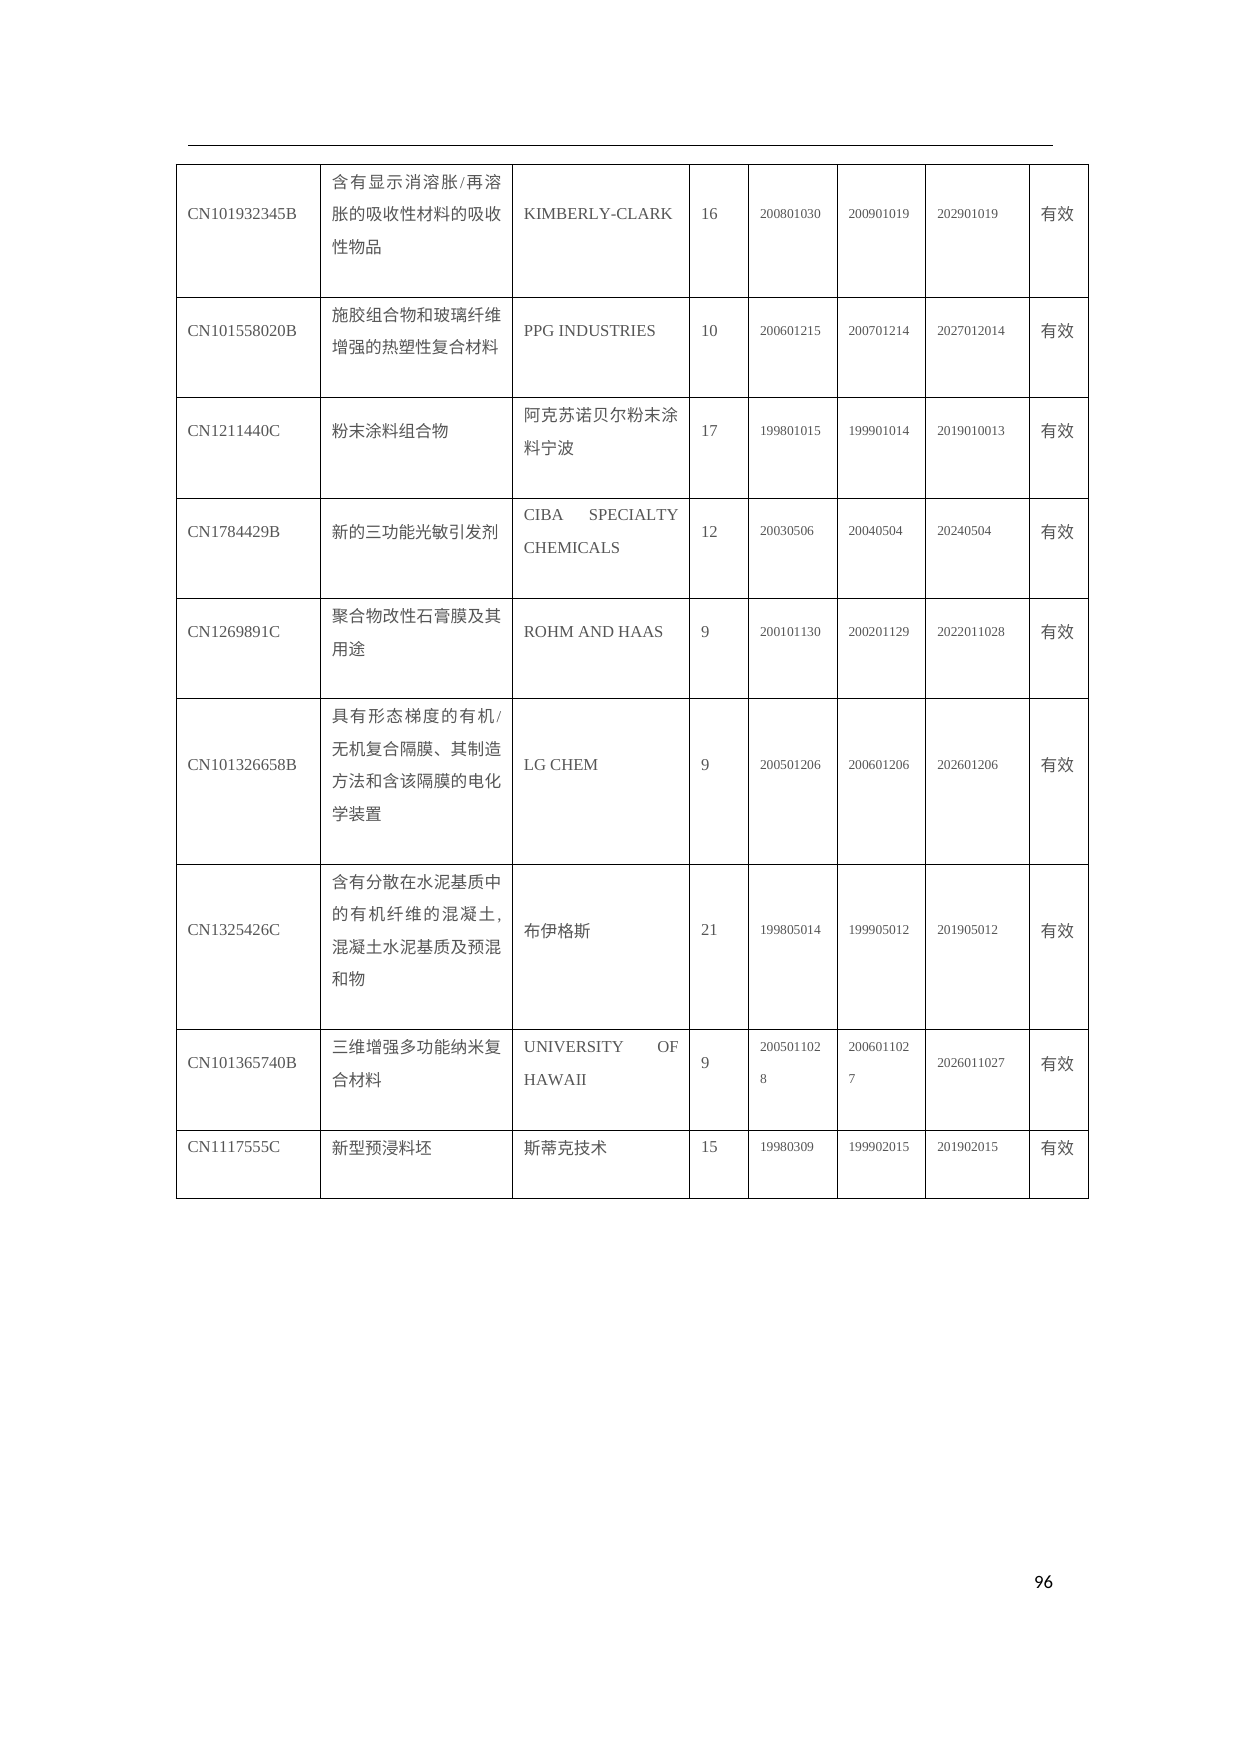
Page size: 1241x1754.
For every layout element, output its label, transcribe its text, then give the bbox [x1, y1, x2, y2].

table_cell 2027012014 [926, 298, 1029, 397]
table_cell LG CHEM [513, 699, 689, 864]
table_cell KIMBERLY-CLARK [513, 165, 689, 297]
table_cell 200801030 [749, 165, 837, 297]
table_cell 有效 [1030, 499, 1088, 598]
table_cell CN1784429B [177, 499, 320, 598]
table_cell 20240504 [926, 499, 1029, 598]
table_cell 有效 [1030, 865, 1088, 1029]
table_cell 15 [690, 1131, 748, 1197]
table_cell ROHM AND HAAS [513, 599, 689, 698]
table_cell 斯蒂克技术 [513, 1131, 689, 1197]
table_cell 布伊格斯 [513, 865, 689, 1029]
table_cell 阿克苏诺贝尔粉末涂料宁波 [513, 398, 689, 497]
table_cell CN1269891C [177, 599, 320, 698]
table_cell CN101932345B [177, 165, 320, 297]
table_cell 202901019 [926, 165, 1029, 297]
table_cell 199905012 [838, 865, 925, 1029]
table_cell 具有形态梯度的有机/无机复合隔膜、其制造方法和含该隔膜的电化学装置 [321, 699, 512, 864]
table_cell 10 [690, 298, 748, 397]
table_cell 199901014 [838, 398, 925, 497]
table_cell 有效 [1030, 298, 1088, 397]
table_cell 施胶组合物和玻璃纤维增强的热塑性复合材料 [321, 298, 512, 397]
table_cell CN1117555C [177, 1131, 320, 1197]
table_cell 含有显示消溶胀/再溶胀的吸收性材料的吸收性物品 [321, 165, 512, 297]
table_cell 201902015 [926, 1131, 1029, 1197]
table_cell PPG INDUSTRIES [513, 298, 689, 397]
table_cell 200201129 [838, 599, 925, 698]
table_cell 200101130 [749, 599, 837, 698]
table_cell CN1325426C [177, 865, 320, 1029]
table_cell 200501206 [749, 699, 837, 864]
table_cell 20040504 [838, 499, 925, 598]
table_cell 200701214 [838, 298, 925, 397]
table_cell 20030506 [749, 499, 837, 598]
table_cell 2026011027 [926, 1030, 1029, 1129]
table_cell 17 [690, 398, 748, 497]
table_cell 有效 [1030, 1131, 1088, 1197]
table_cell 199902015 [838, 1131, 925, 1197]
table_cell 2005011028 [749, 1030, 837, 1129]
table_cell 新的三功能光敏引发剂 [321, 499, 512, 598]
table_cell CIBA SPECIALTY CHEMICALS [513, 499, 689, 598]
table_cell 12 [690, 499, 748, 598]
table_cell 粉末涂料组合物 [321, 398, 512, 497]
table_cell 有效 [1030, 599, 1088, 698]
table_cell 有效 [1030, 165, 1088, 297]
table_cell 聚合物改性石膏膜及其用途 [321, 599, 512, 698]
table_cell 200601206 [838, 699, 925, 864]
table_cell 201905012 [926, 865, 1029, 1029]
table_cell 2006011027 [838, 1030, 925, 1129]
table_cell 21 [690, 865, 748, 1029]
table_cell 199805014 [749, 865, 837, 1029]
table_cell 新型预浸料坯 [321, 1131, 512, 1197]
table_cell CN101326658B [177, 699, 320, 864]
table_cell 含有分散在水泥基质中的有机纤维的混凝土,混凝土水泥基质及预混和物 [321, 865, 512, 1029]
table_cell 199801015 [749, 398, 837, 497]
table_cell 200601215 [749, 298, 837, 397]
table_cell 16 [690, 165, 748, 297]
table_cell 2019010013 [926, 398, 1029, 497]
table_cell UNIVERSITY OF HAWAII [513, 1030, 689, 1129]
table_cell CN101558020B [177, 298, 320, 397]
table_cell 9 [690, 699, 748, 864]
table_cell 9 [690, 1030, 748, 1129]
table_cell 202601206 [926, 699, 1029, 864]
table_cell 有效 [1030, 398, 1088, 497]
table_cell 2022011028 [926, 599, 1029, 698]
table_cell CN101365740B [177, 1030, 320, 1129]
table_cell 9 [690, 599, 748, 698]
table_cell 三维增强多功能纳米复合材料 [321, 1030, 512, 1129]
table_cell 有效 [1030, 699, 1088, 864]
table_cell 有效 [1030, 1030, 1088, 1129]
table_cell 200901019 [838, 165, 925, 297]
table_cell 19980309 [749, 1131, 837, 1197]
table_cell CN1211440C [177, 398, 320, 497]
